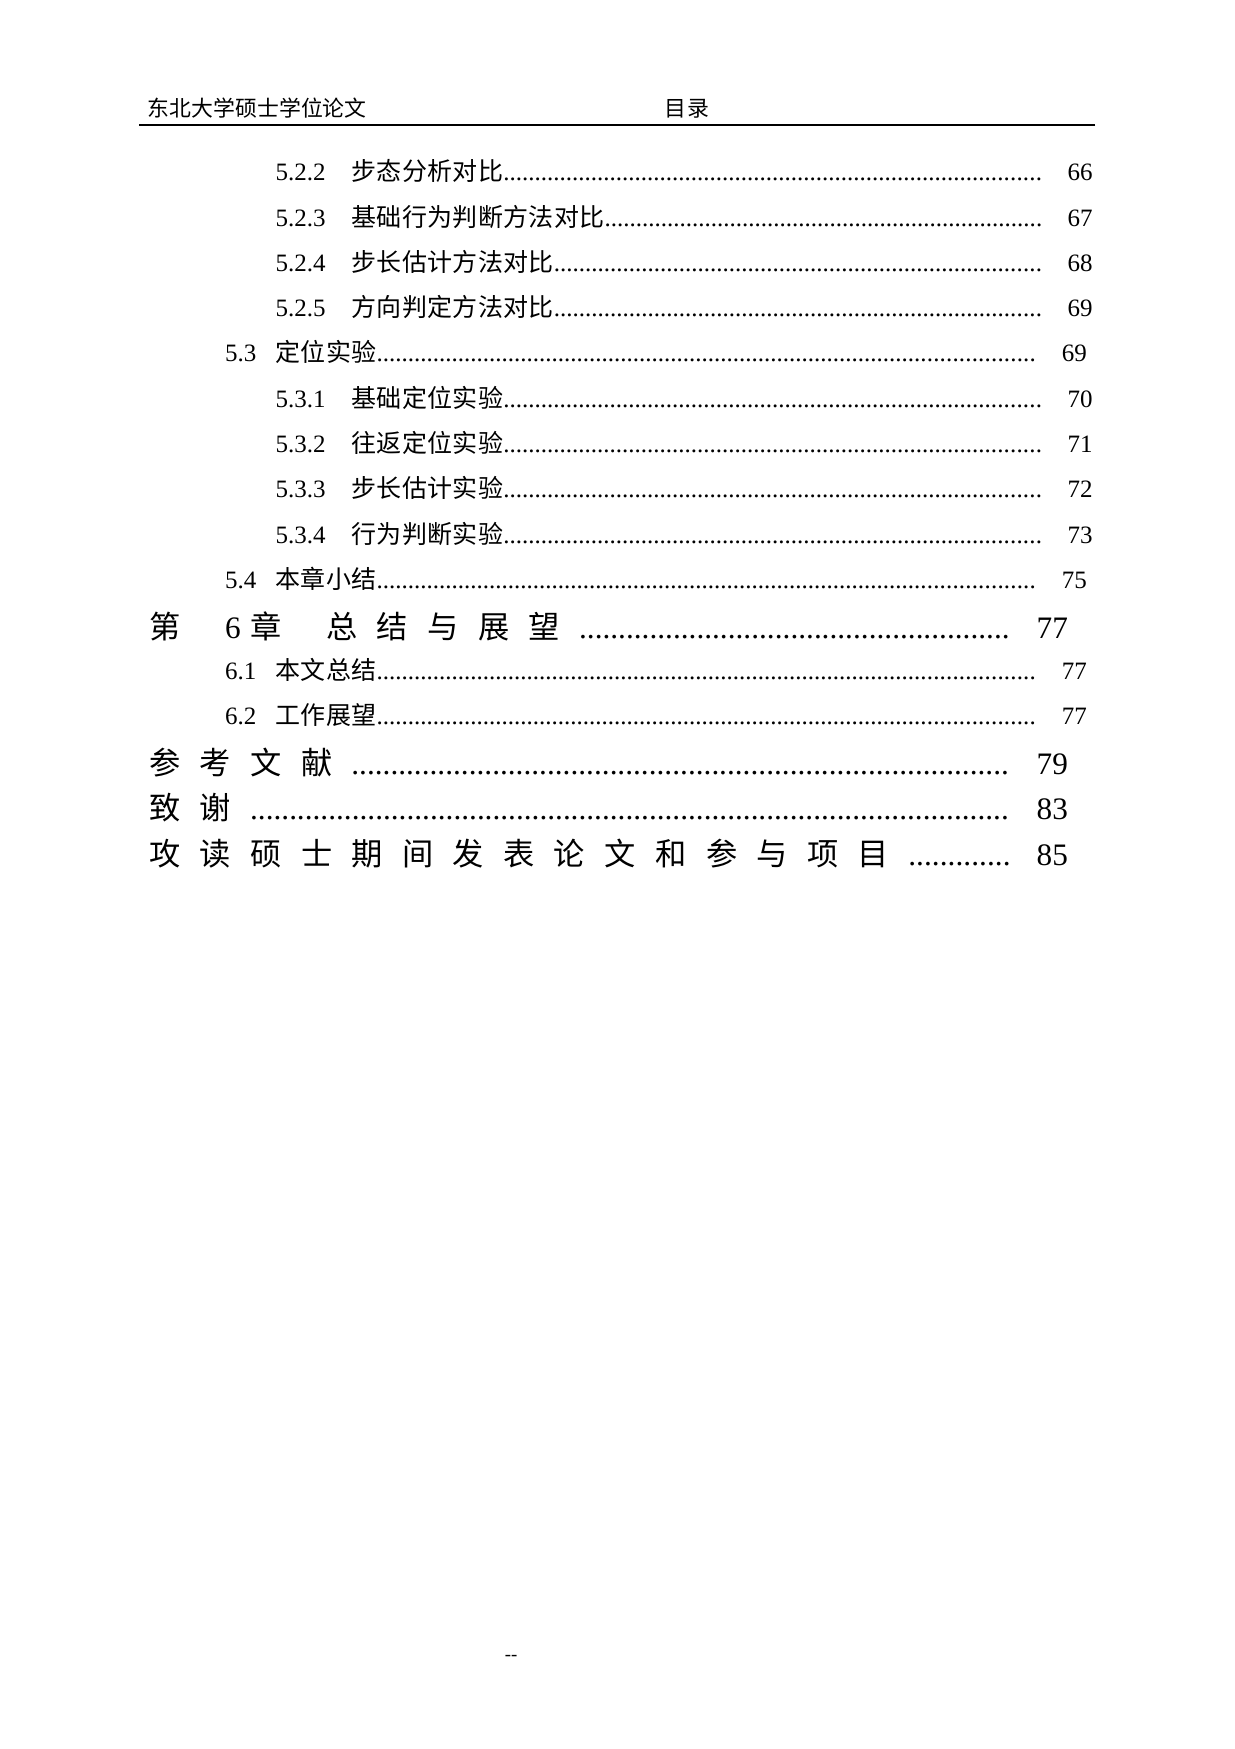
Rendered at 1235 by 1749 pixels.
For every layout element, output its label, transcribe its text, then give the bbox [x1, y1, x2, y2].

text 参考文献 79 [149, 738, 1085, 783]
text 6.2 工作展望 77 [199, 693, 1085, 738]
text 5.2.5 方向判定方法对比 69 [250, 285, 1085, 330]
text 致谢 83 [149, 783, 1085, 829]
text 5.3.3 步长估计实验 72 [250, 466, 1085, 512]
text 5.2.4 步长估计方法对比 68 [250, 240, 1085, 285]
text 第 6 章 总结与展望 77 [149, 602, 1085, 647]
text 5.3.2 往返定位实验 71 [250, 421, 1085, 466]
text 5.2.3 基础行为判断方法对比 67 [250, 194, 1085, 240]
text 5.4 本章小结 75 [199, 557, 1085, 602]
text 6.1 本文总结 77 [199, 647, 1085, 693]
text 5.3.4 行为判断实验 73 [250, 512, 1085, 557]
text 5.3 定位实验 69 [199, 330, 1085, 376]
text 攻读硕士期间发表论文和参与项目 85 [149, 829, 1085, 874]
text 5.3.1 基础定位实验 70 [250, 376, 1085, 421]
text 5.2.2 步态分析对比 66 [250, 149, 1085, 194]
